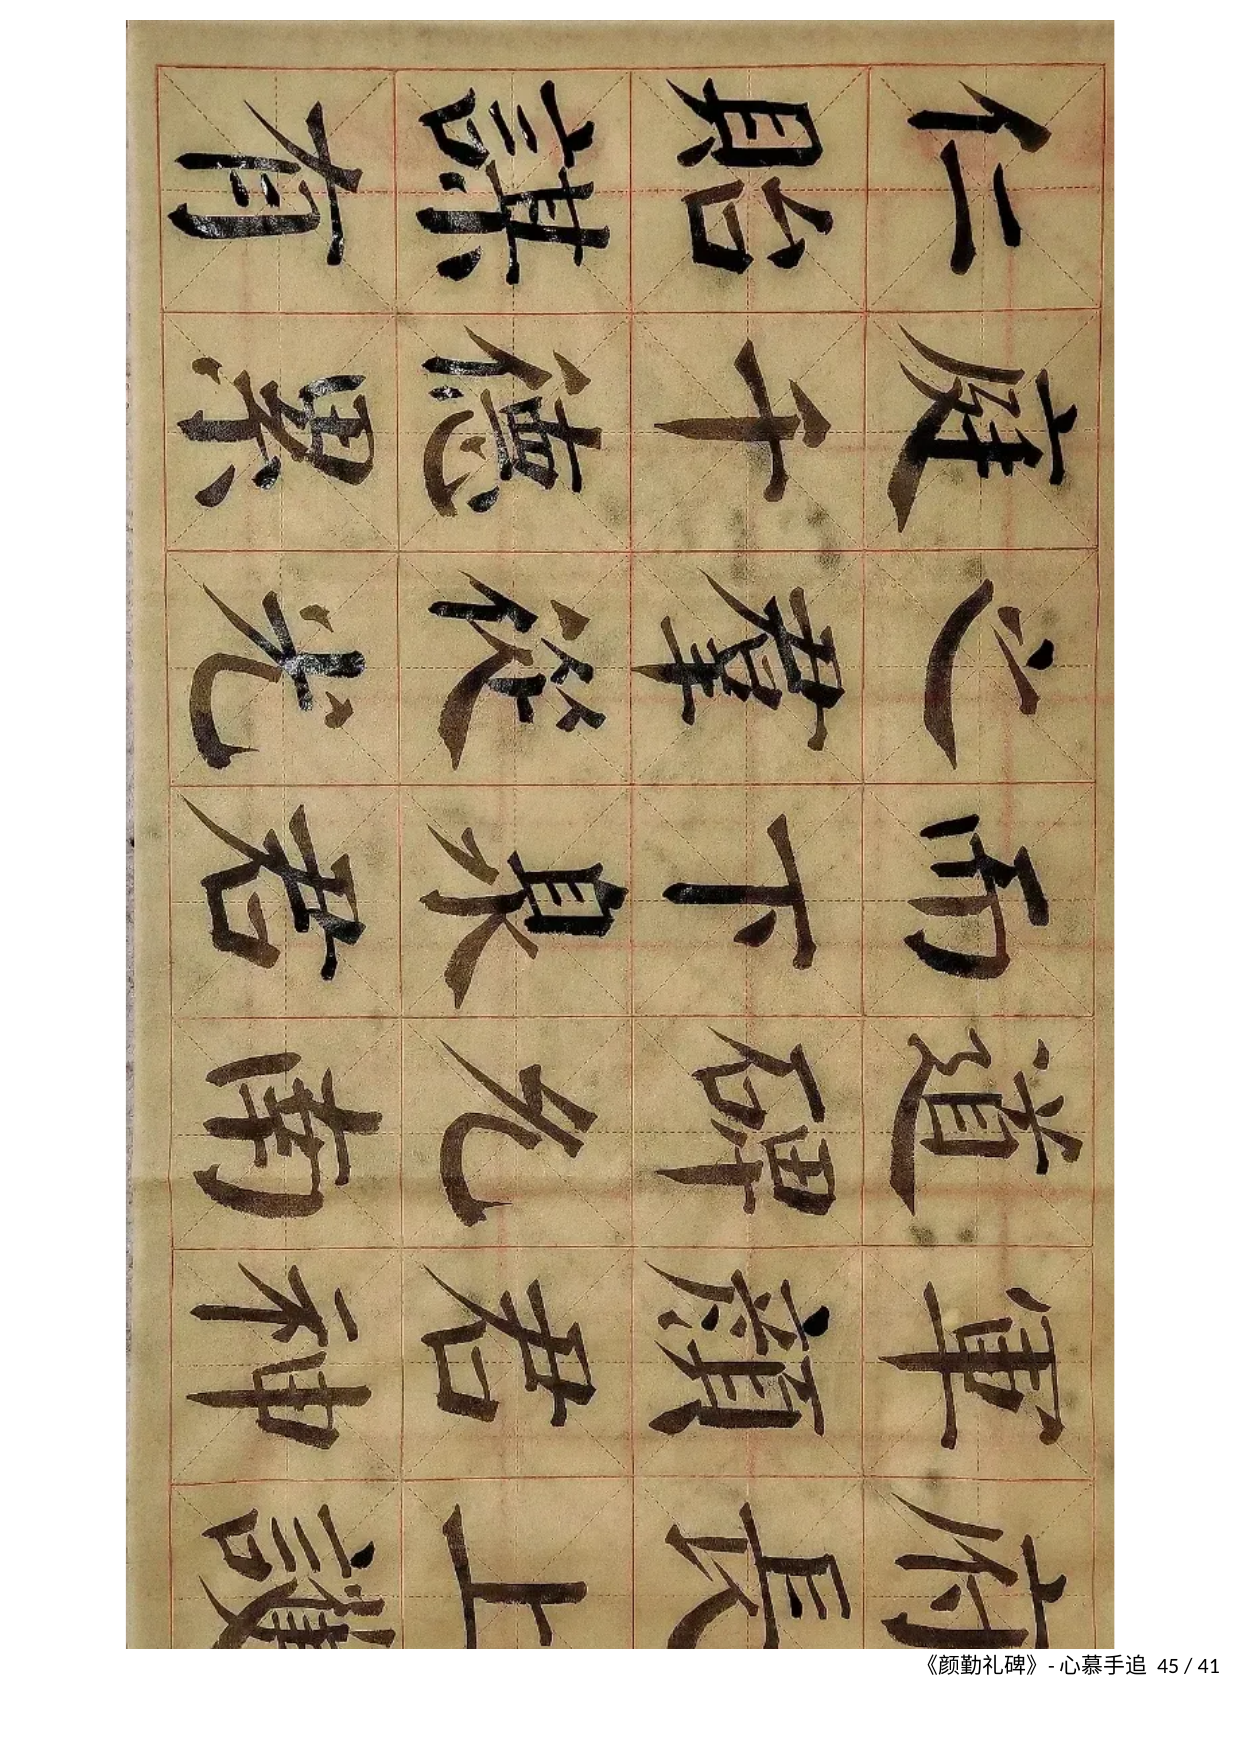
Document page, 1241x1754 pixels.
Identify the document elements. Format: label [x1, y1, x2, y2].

picture [125, 20, 1115, 1649]
